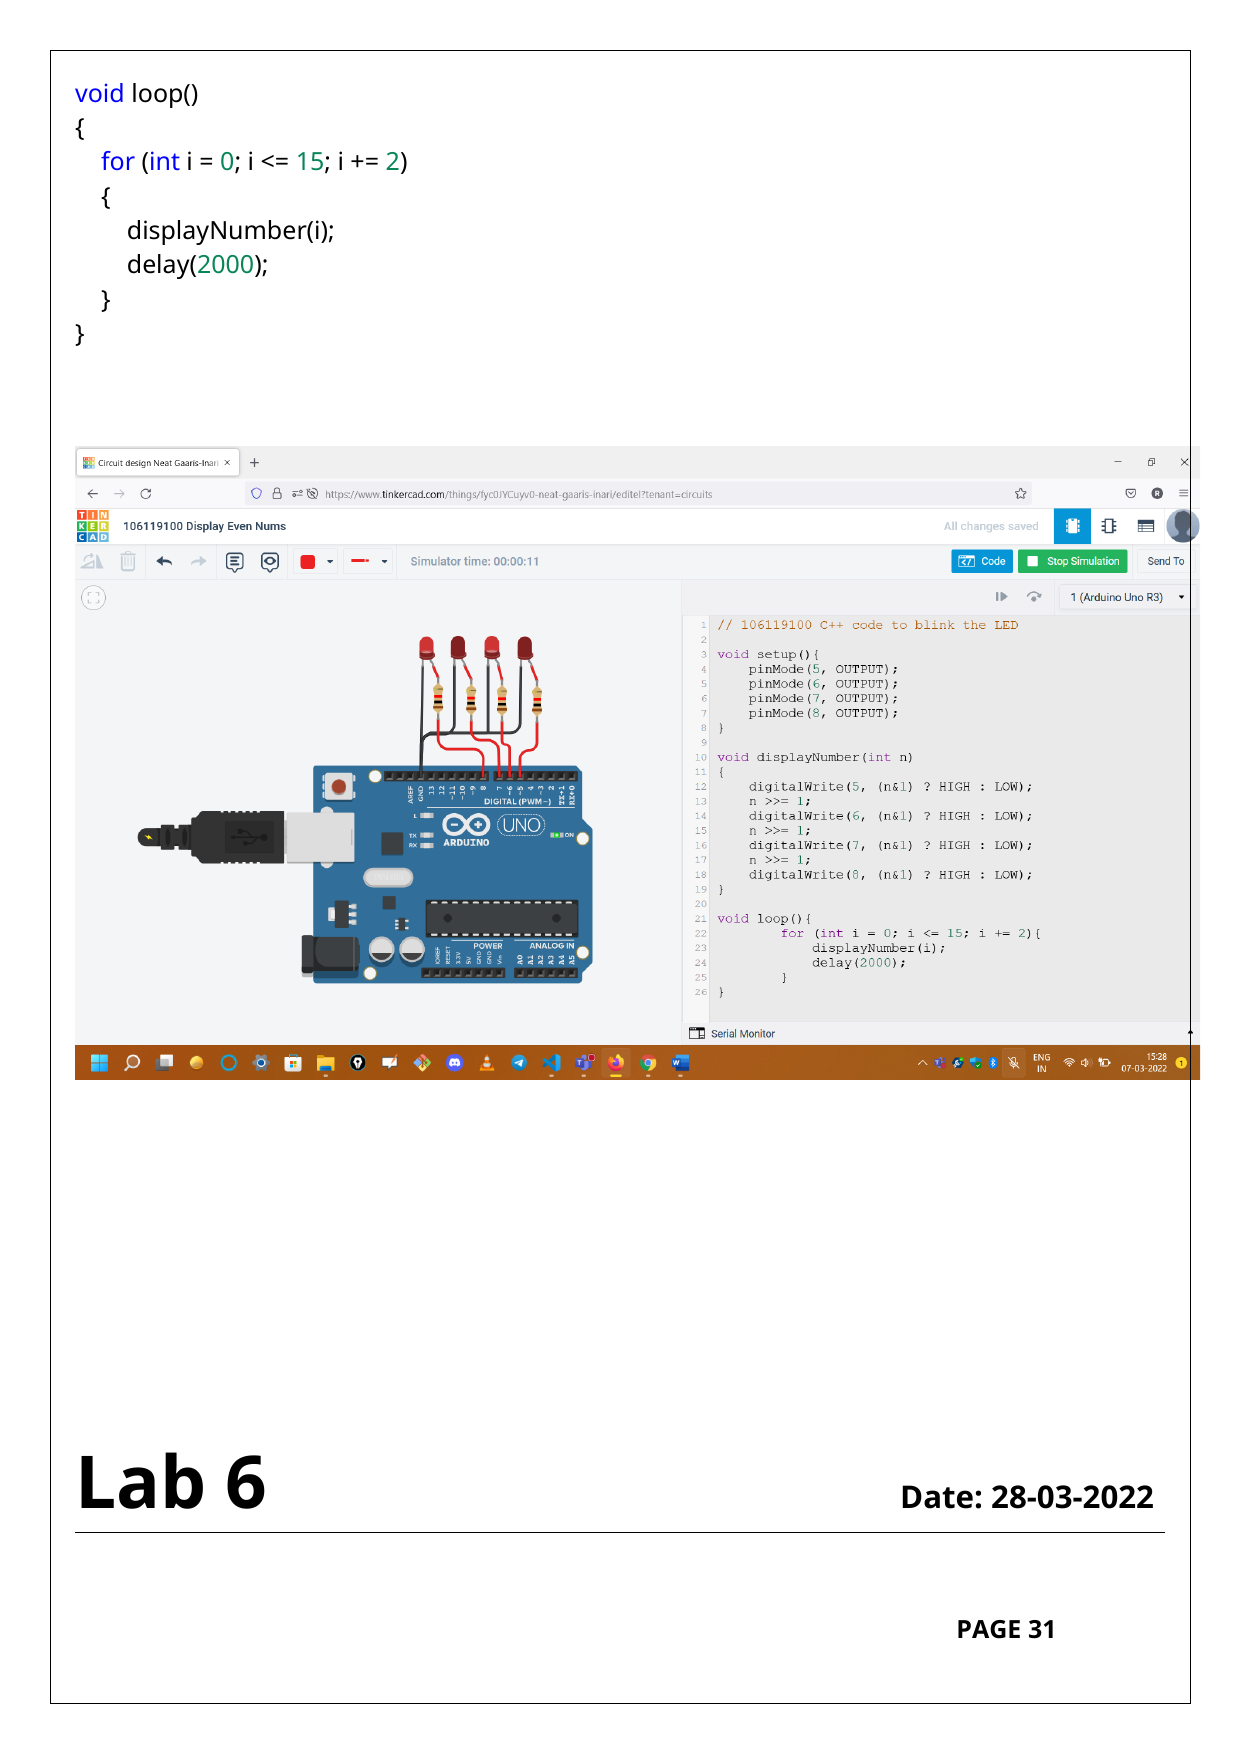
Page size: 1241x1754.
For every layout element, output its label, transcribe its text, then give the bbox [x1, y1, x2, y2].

picture [1191, 446, 1200, 1080]
text delay(2000); [75, 247, 1165, 281]
picture [75, 446, 1190, 1080]
text for (int i = 0; i <= 15; i += 2) [75, 144, 1165, 178]
text } [75, 281, 1165, 316]
text { [75, 178, 1165, 212]
text void loop() [75, 75, 1165, 109]
text Lab 6 Date: 28-03-2022 [75, 1430, 1165, 1532]
text displayNumber(i); [75, 212, 1165, 247]
text } [75, 316, 1165, 350]
text { [75, 109, 1165, 144]
